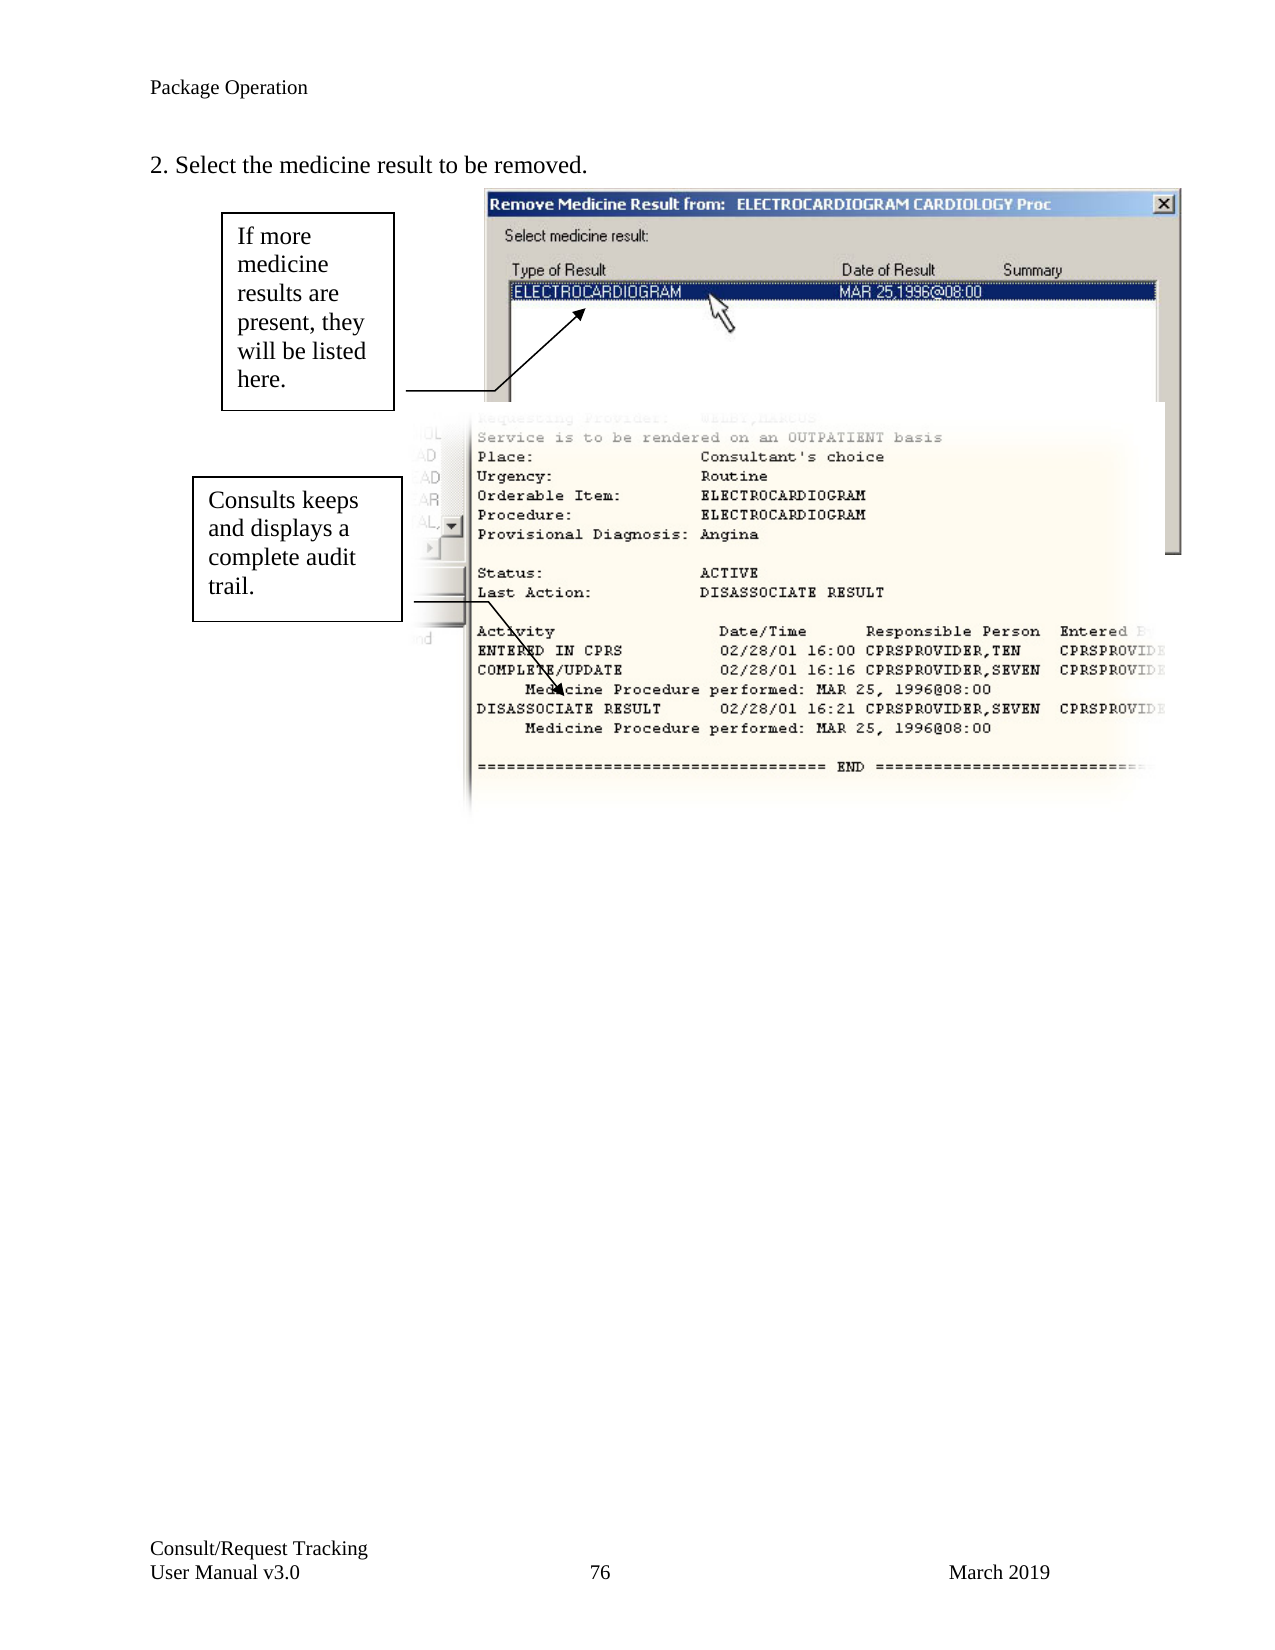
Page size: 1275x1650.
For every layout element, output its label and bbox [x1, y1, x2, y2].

subtitle [150, 150, 1125, 179]
picture [402, 188, 1182, 830]
